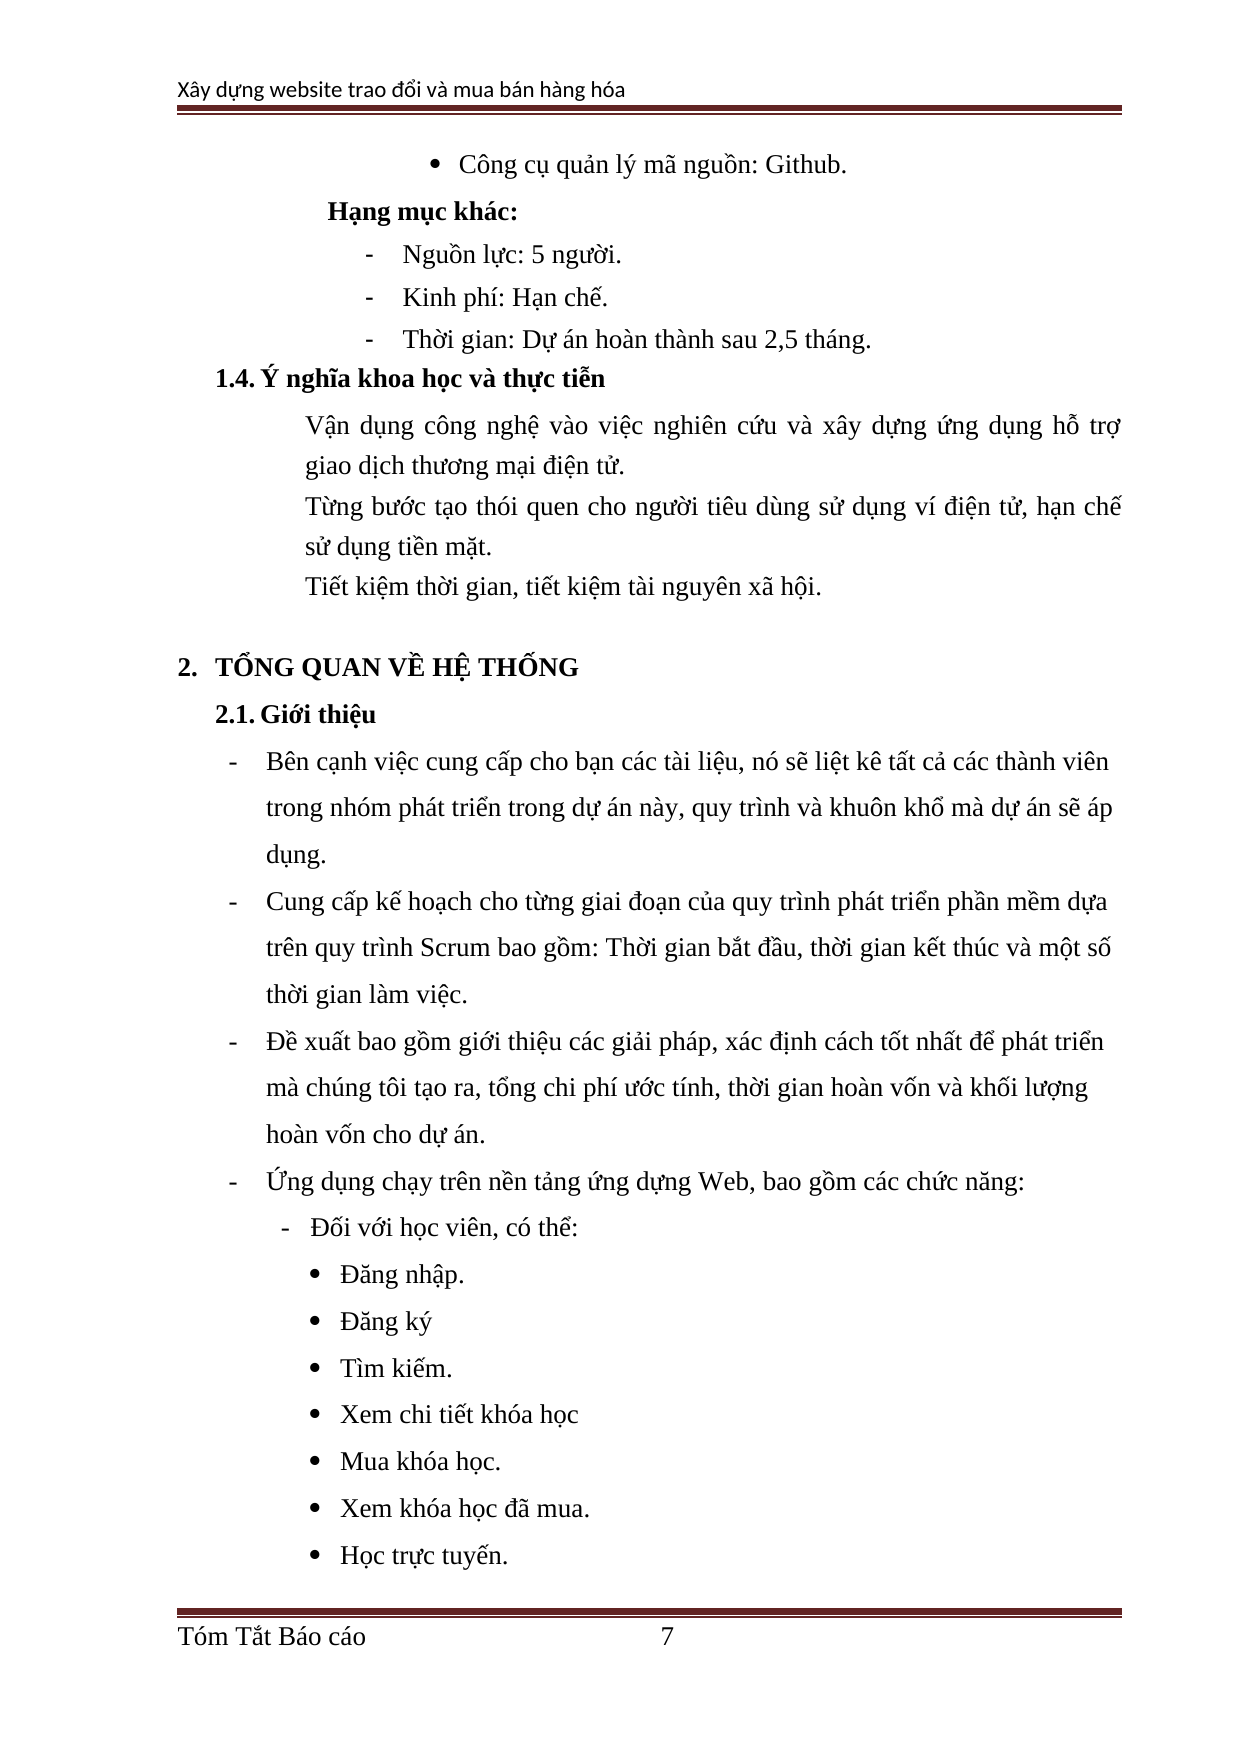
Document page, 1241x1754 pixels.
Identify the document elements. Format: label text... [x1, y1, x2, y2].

list Đối với học viên, có thể: [281, 1211, 1122, 1242]
list Đăng nhập. [310, 1258, 1122, 1289]
list Kinh phí: Hạn chế. [252, 277, 1122, 314]
list Tìm kiếm. [310, 1352, 1122, 1383]
list Mua khóa học. [310, 1446, 1122, 1477]
list Ý nghĩa khoa học và thực tiễn [215, 362, 1122, 393]
list Đề xuất bao gồm giới thiệu các giải pháp, xác định cách tốt nhất để phát triển mà chúng tôi tạo ra, tổng chi phí ước tính, thời gian hoàn vốn và khối lượng hoàn vốn cho dự án. [228, 1025, 1122, 1149]
text Vận dụng công nghệ vào việc nghiên cứu và xây dựng ứng dụng hỗ trợ giao dịch thương mại điện tử. [305, 409, 1122, 480]
text Tiết kiệm thời gian, tiết kiệm tài nguyên xã hội. [305, 571, 1122, 602]
list Xem khóa học đã mua. [310, 1492, 1122, 1524]
text Từng bước tạo thói quen cho người tiêu dùng sử dụng ví điện tử, hạn chế sử dụng tiền mặt. [305, 490, 1122, 561]
list Công cụ quản lý mã nguồn: Github. [430, 148, 1122, 179]
list TỔNG QUAN VỀ HỆ THỐNG [177, 651, 1122, 682]
list Nguồn lực: 5 người. [252, 235, 1122, 272]
list Ứng dụng chạy trên nền tảng ứng dựng Web, bao gồm các chức năng: [228, 1165, 1122, 1196]
list Thời gian: Dự án hoàn thành sau 2,5 tháng. [252, 320, 1122, 357]
text Hạng mục khác: [290, 194, 1122, 226]
list Xem chi tiết khóa học [310, 1399, 1122, 1430]
list Đăng ký [310, 1305, 1122, 1336]
list Cung cấp kế hoạch cho từng giai đoạn của quy trình phát triển phần mềm dựa trên quy trình Scrum bao gồm: Thời gian bắt đầu, thời gian kết thúc và một số thời gian làm việc. [228, 885, 1122, 1009]
list Giới thiệu [215, 698, 1122, 729]
list Học trực tuyến. [310, 1539, 1122, 1571]
list Bên cạnh việc cung cấp cho bạn các tài liệu, nó sẽ liệt kê tất cả các thành viên trong nhóm phát triển trong dự án này, quy trình và khuôn khổ mà dự án sẽ áp dụng. [228, 745, 1122, 869]
